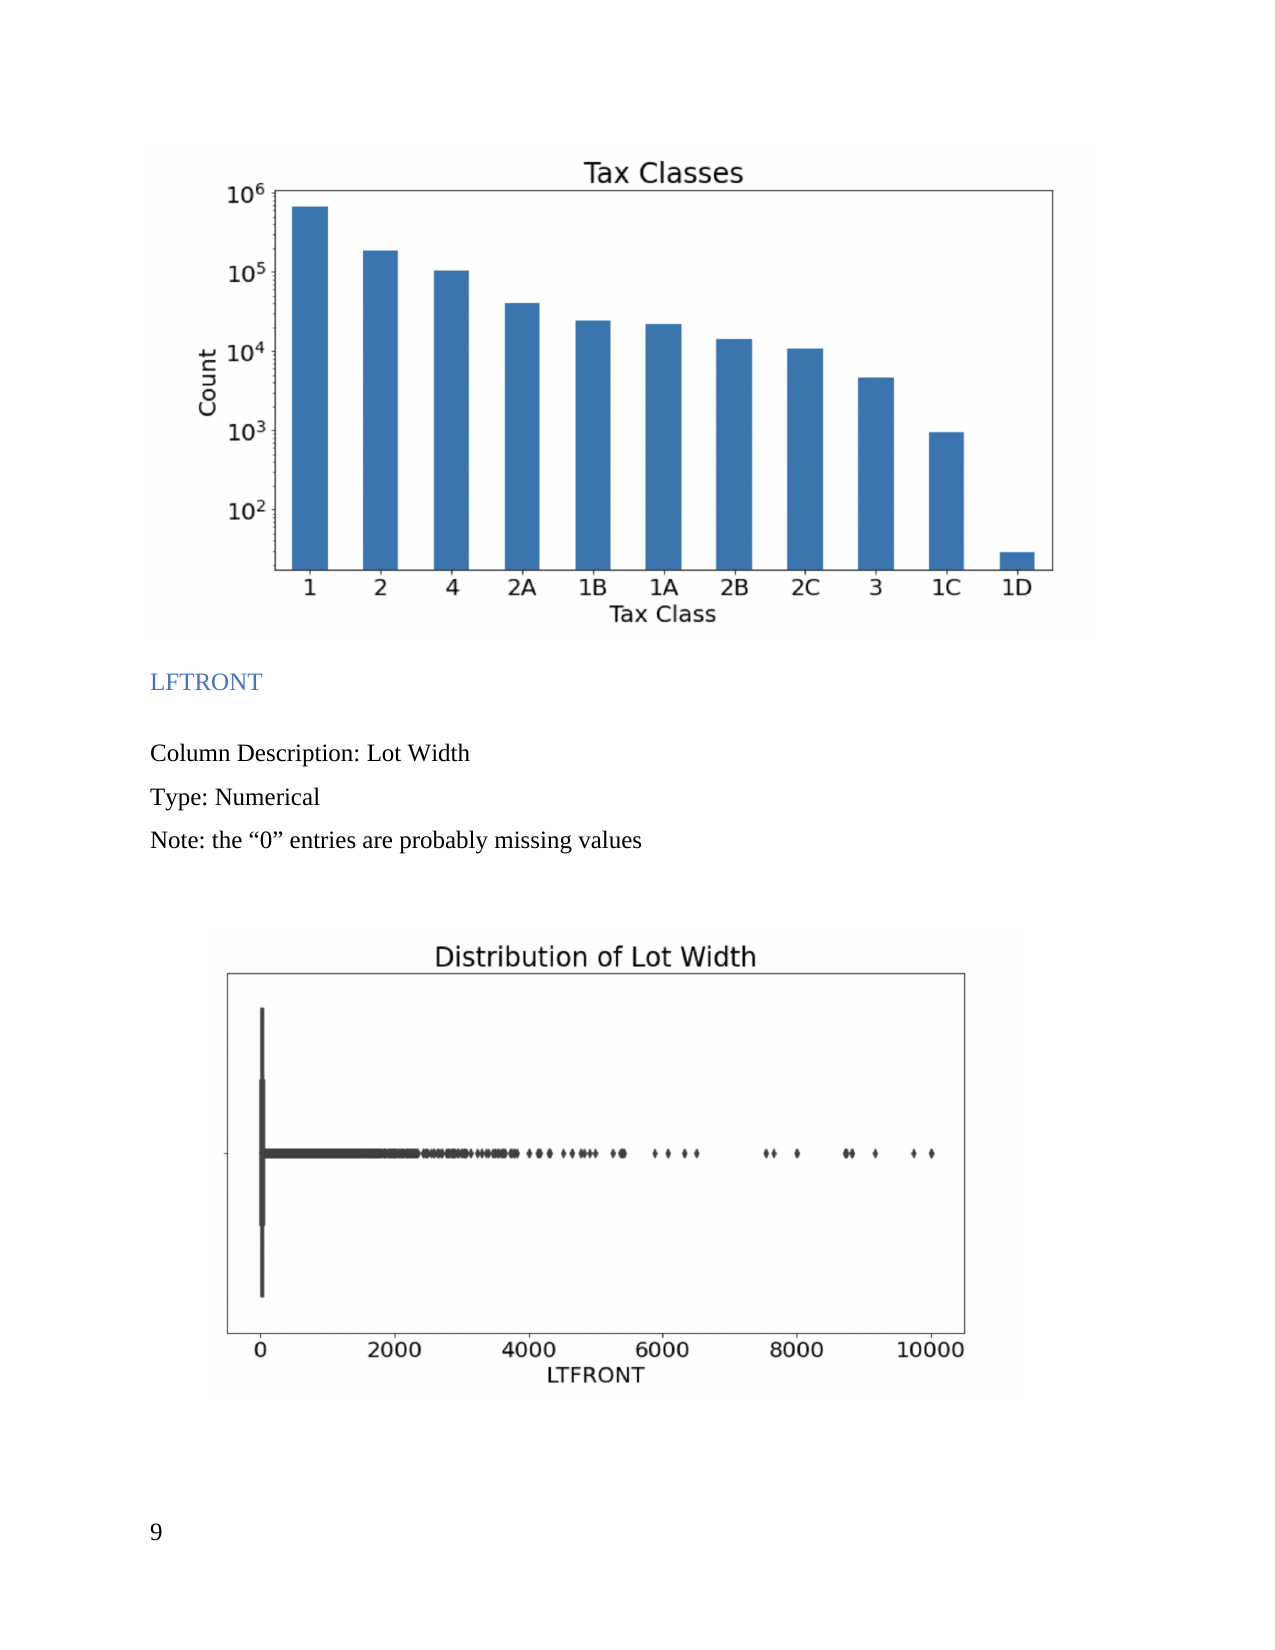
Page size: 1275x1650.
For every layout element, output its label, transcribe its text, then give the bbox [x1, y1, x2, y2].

picture [208, 932, 1020, 1400]
picture [150, 150, 1089, 638]
text Type: Numerical [150, 782, 1125, 810]
text LFTRONT [150, 667, 1125, 695]
text Column Description: Lot Width [150, 738, 1125, 767]
text Note: the “0” entries are probably missing values [150, 825, 1125, 853]
